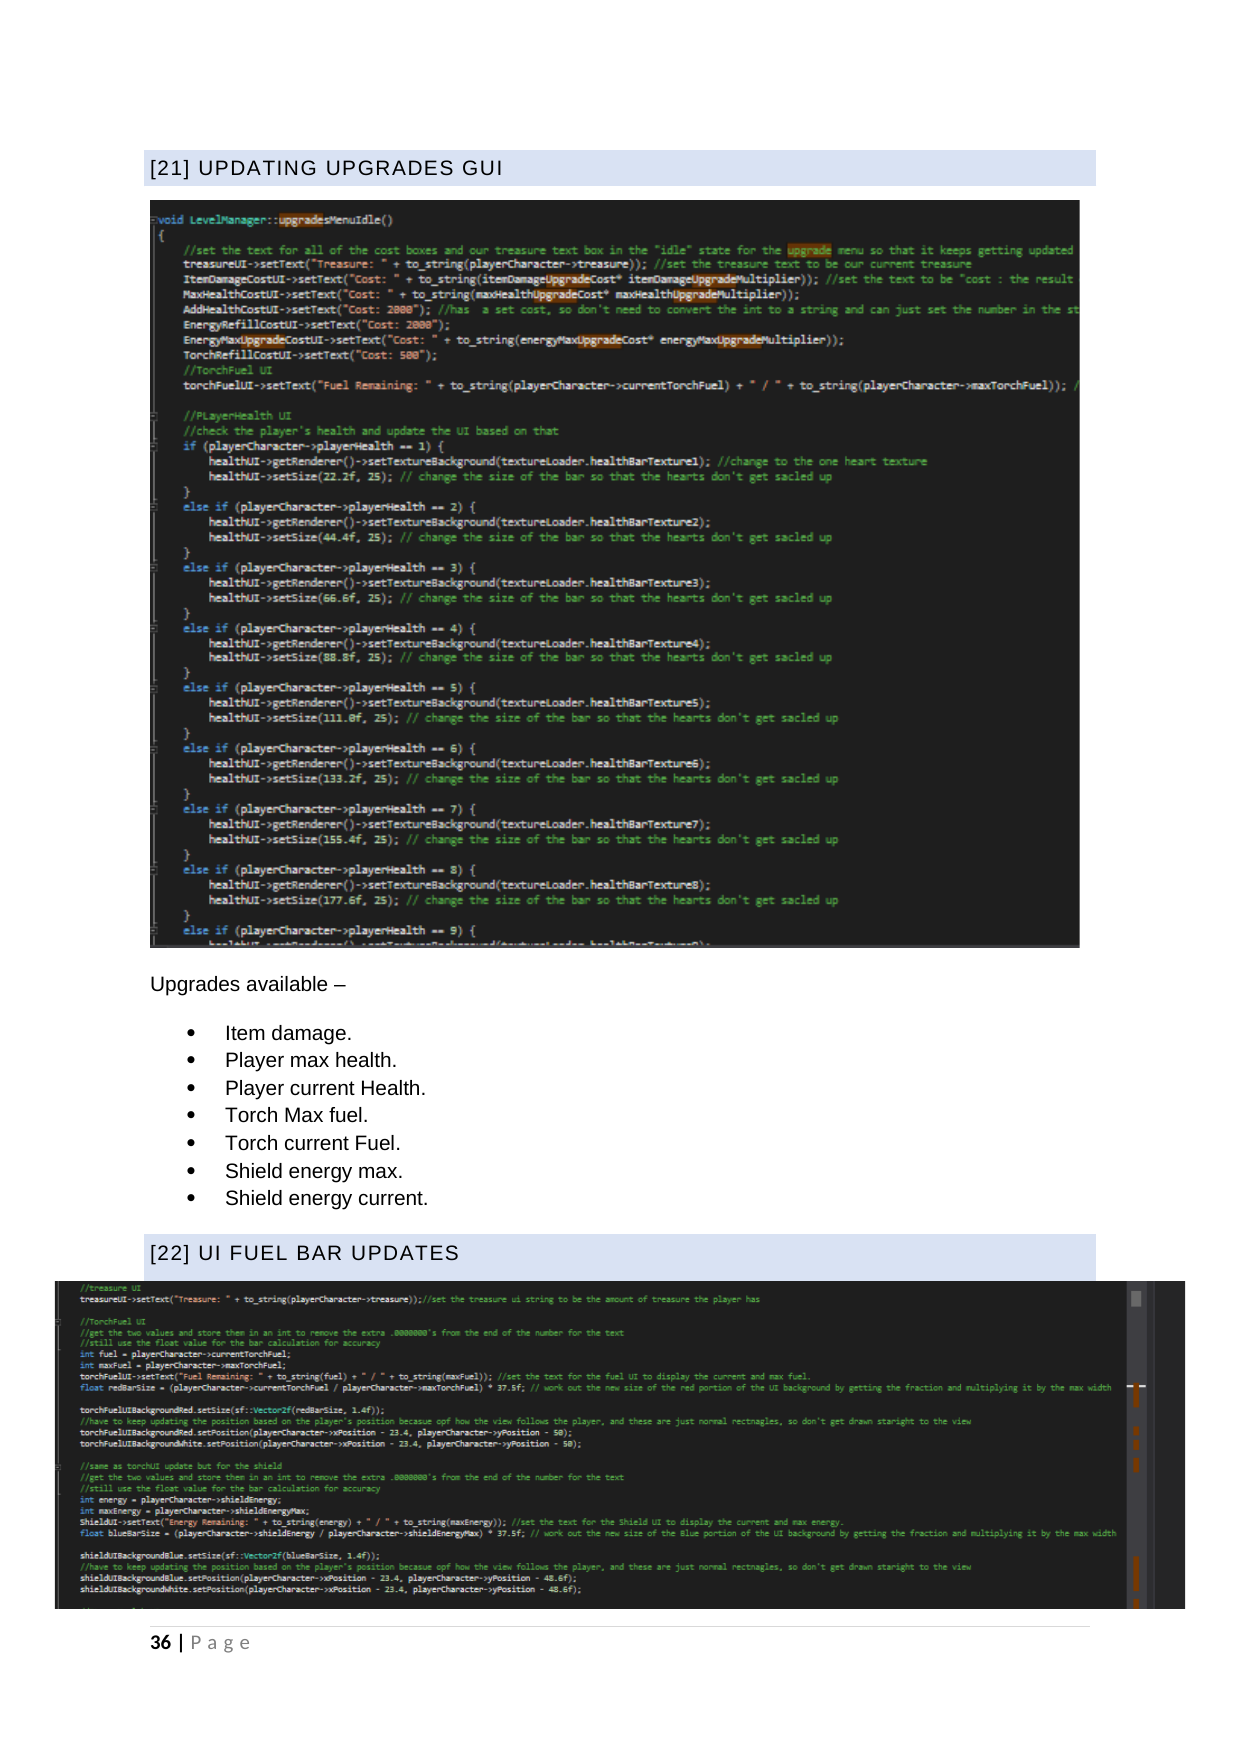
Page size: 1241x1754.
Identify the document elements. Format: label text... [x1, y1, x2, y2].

list Torch Max fuel. [187, 1103, 1090, 1127]
subtitle [21] Updating upgrades GUI [150, 156, 1090, 180]
list Player max health. [187, 1048, 1090, 1072]
list Torch current Fuel. [187, 1131, 1090, 1155]
picture [150, 200, 1080, 948]
list Shield energy current. [187, 1186, 1090, 1210]
list Player current Health. [187, 1076, 1090, 1100]
list Item damage. [187, 1021, 1090, 1044]
list Shield energy max. [187, 1158, 1090, 1183]
text Upgrades available – [150, 972, 1090, 996]
subtitle [22] UI fuel bar updates [150, 1241, 1090, 1265]
picture [54, 1281, 1186, 1609]
